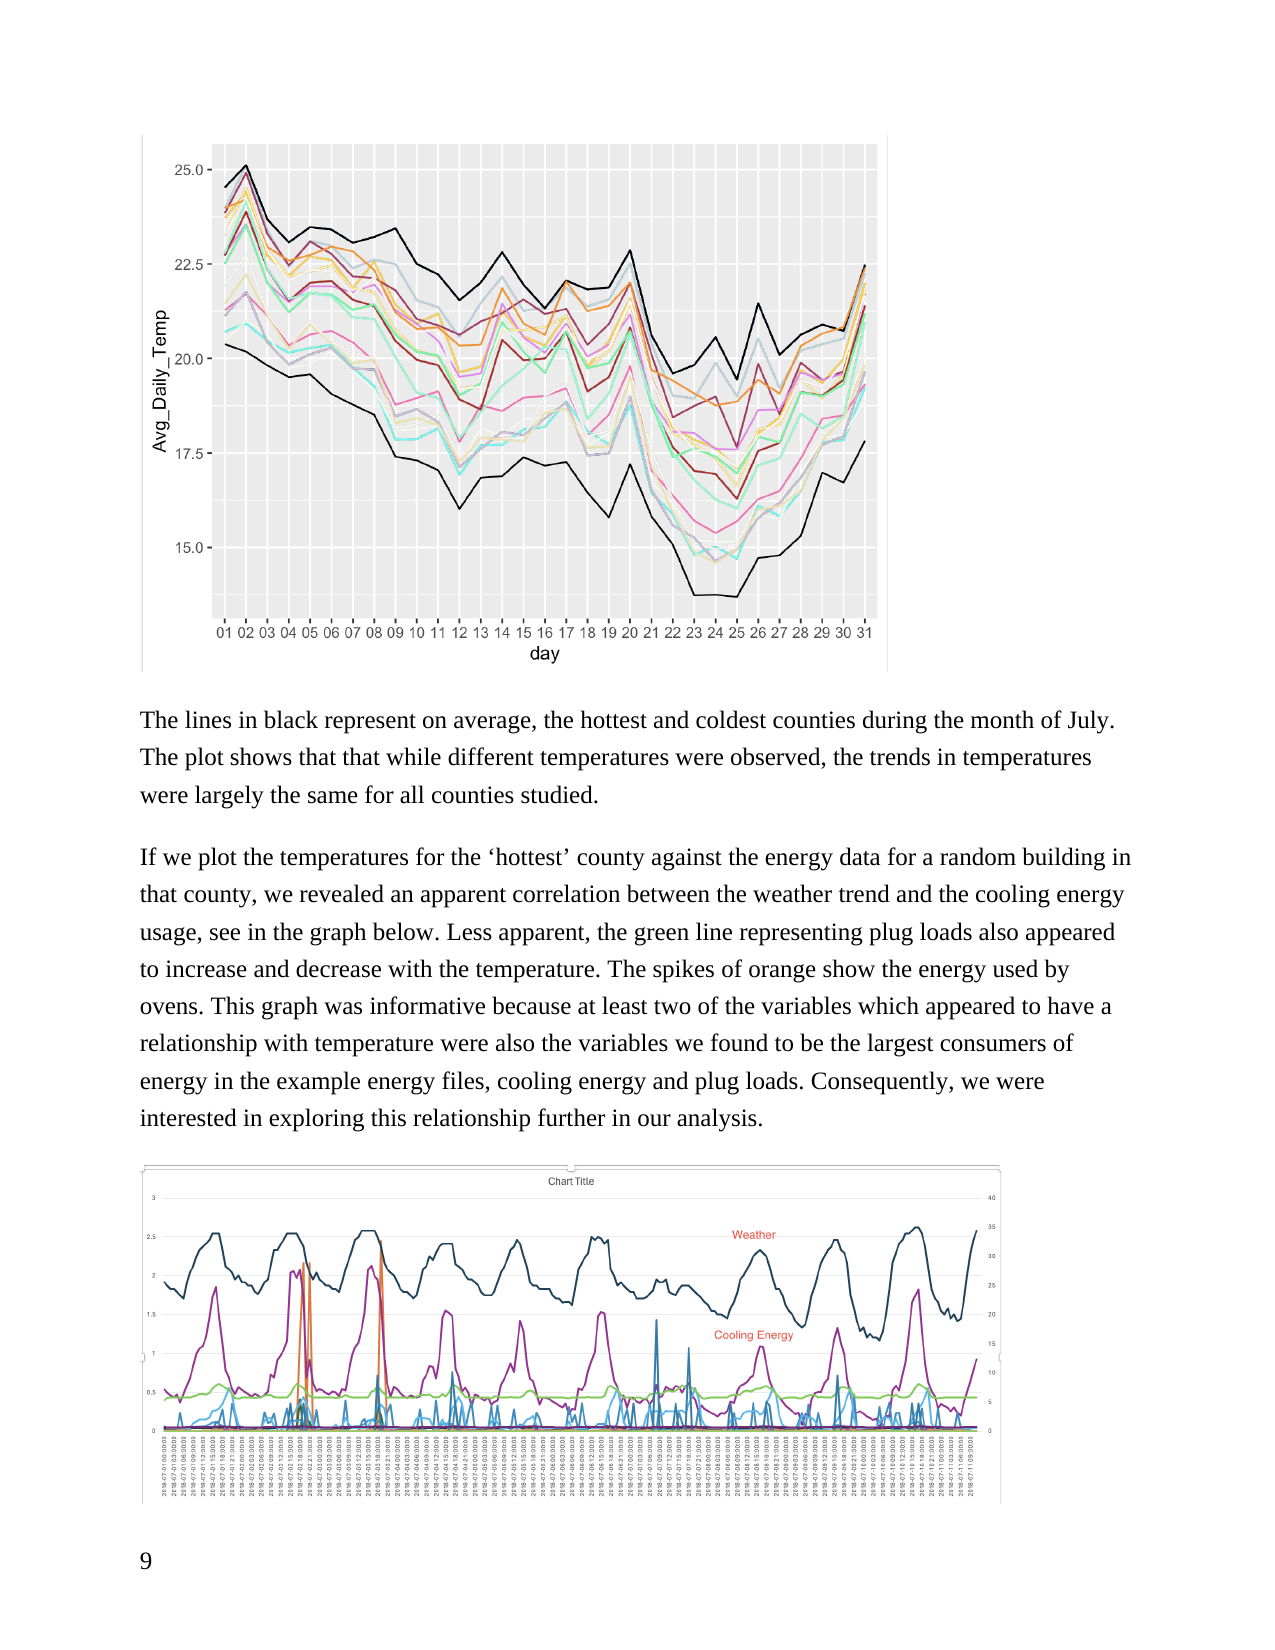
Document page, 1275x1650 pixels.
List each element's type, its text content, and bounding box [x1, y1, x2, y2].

picture [139, 135, 888, 672]
text If we plot the temperatures for the ‘hottest’ county against the energy data for a random building in that county, we revealed an apparent correlation between the weather trend and the cooling energy usage, see in the graph below. Less apparent, the green line representing plug loads also appeared to increase and decrease with the temperature. The spikes of orange show the energy used by ovens. This graph was informative because at least two of the variables which appeared to have a relationship with temperature were also the variables we found to be the largest consumers of energy in the example energy files, cooling energy and plug loads. Consequently, we were interested in exploring this relationship further in our analysis. [139, 842, 1136, 1132]
picture [139, 1165, 1002, 1504]
text The lines in black represent on average, the hottest and coldest counties during the month of July. The plot shows that that while different temperatures were observed, the trends in temperatures were largely the same for all counties studied. [139, 705, 1136, 808]
